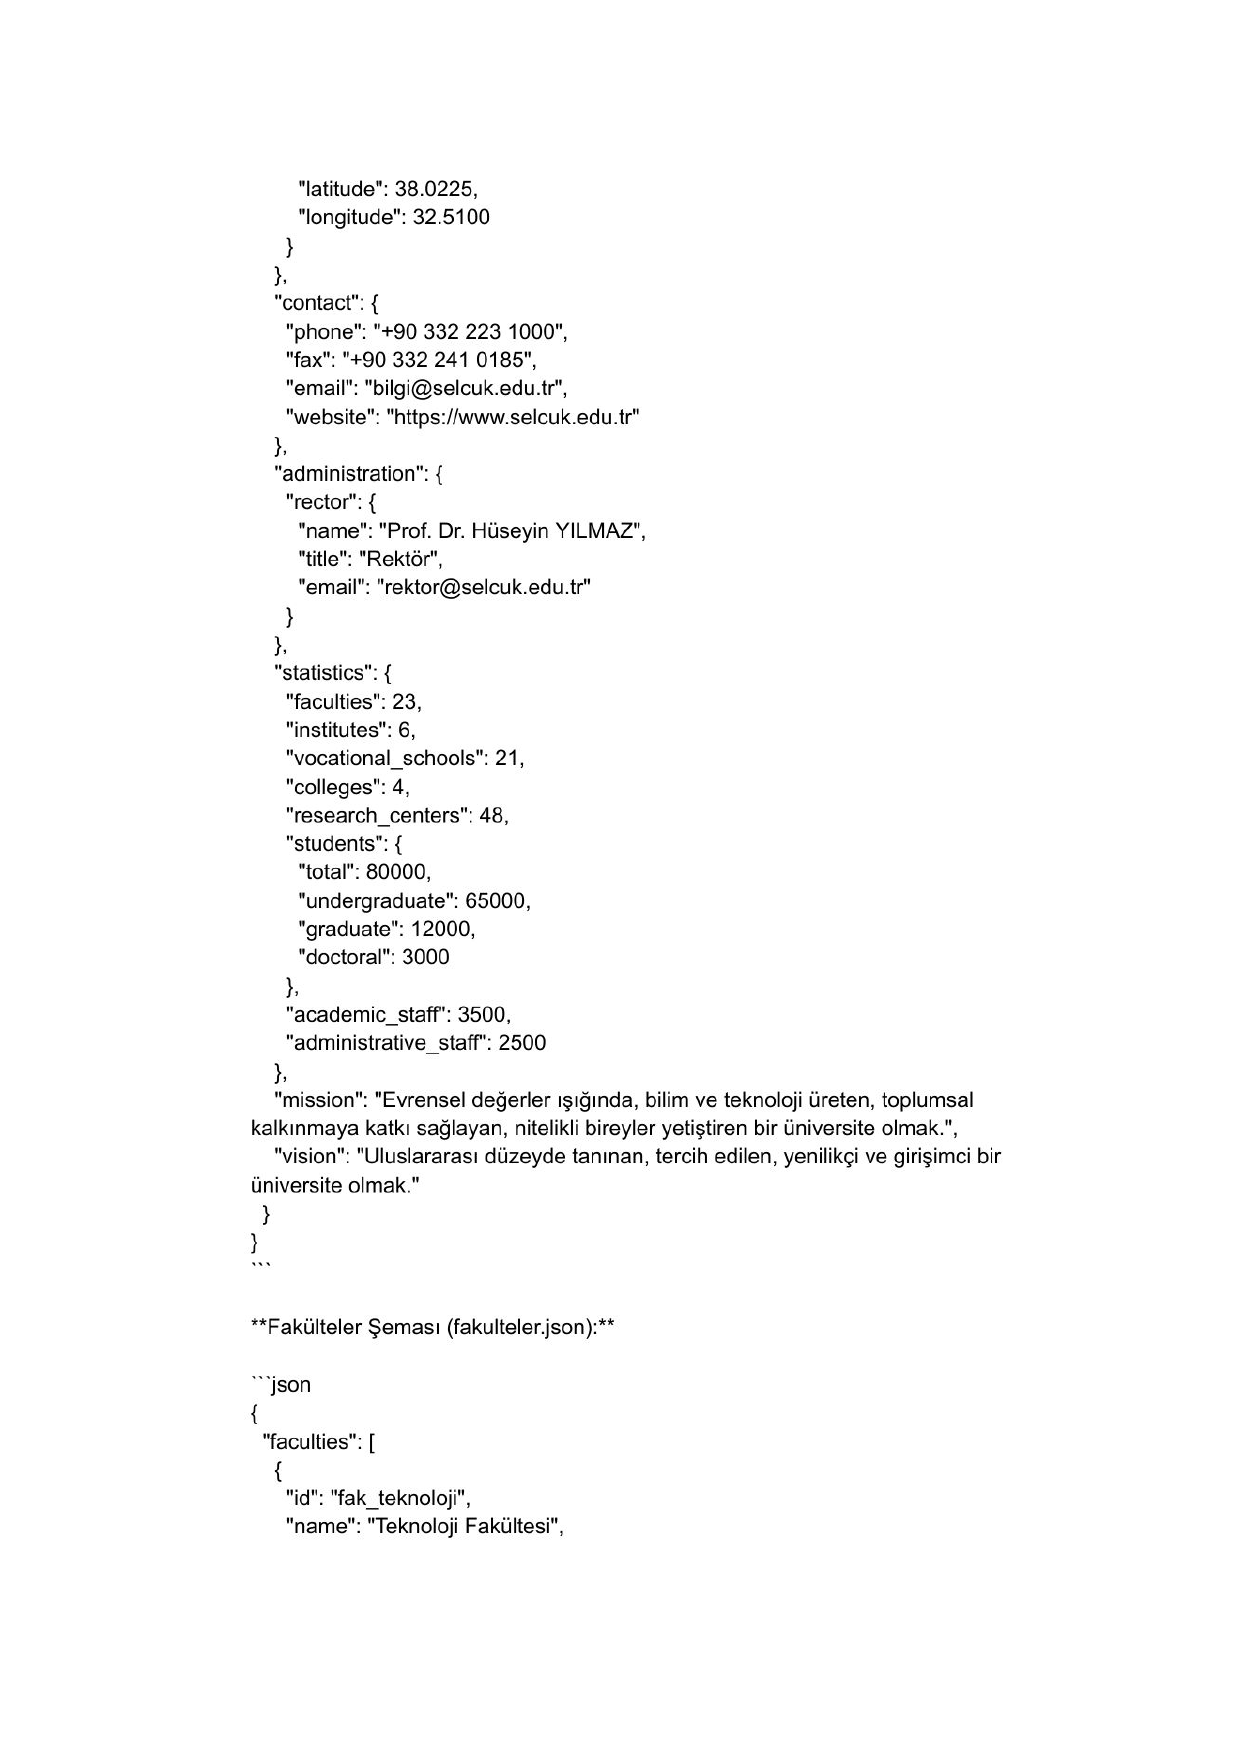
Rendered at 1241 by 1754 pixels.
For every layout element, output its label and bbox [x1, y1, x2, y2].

picture [56, 37, 1222, 1685]
